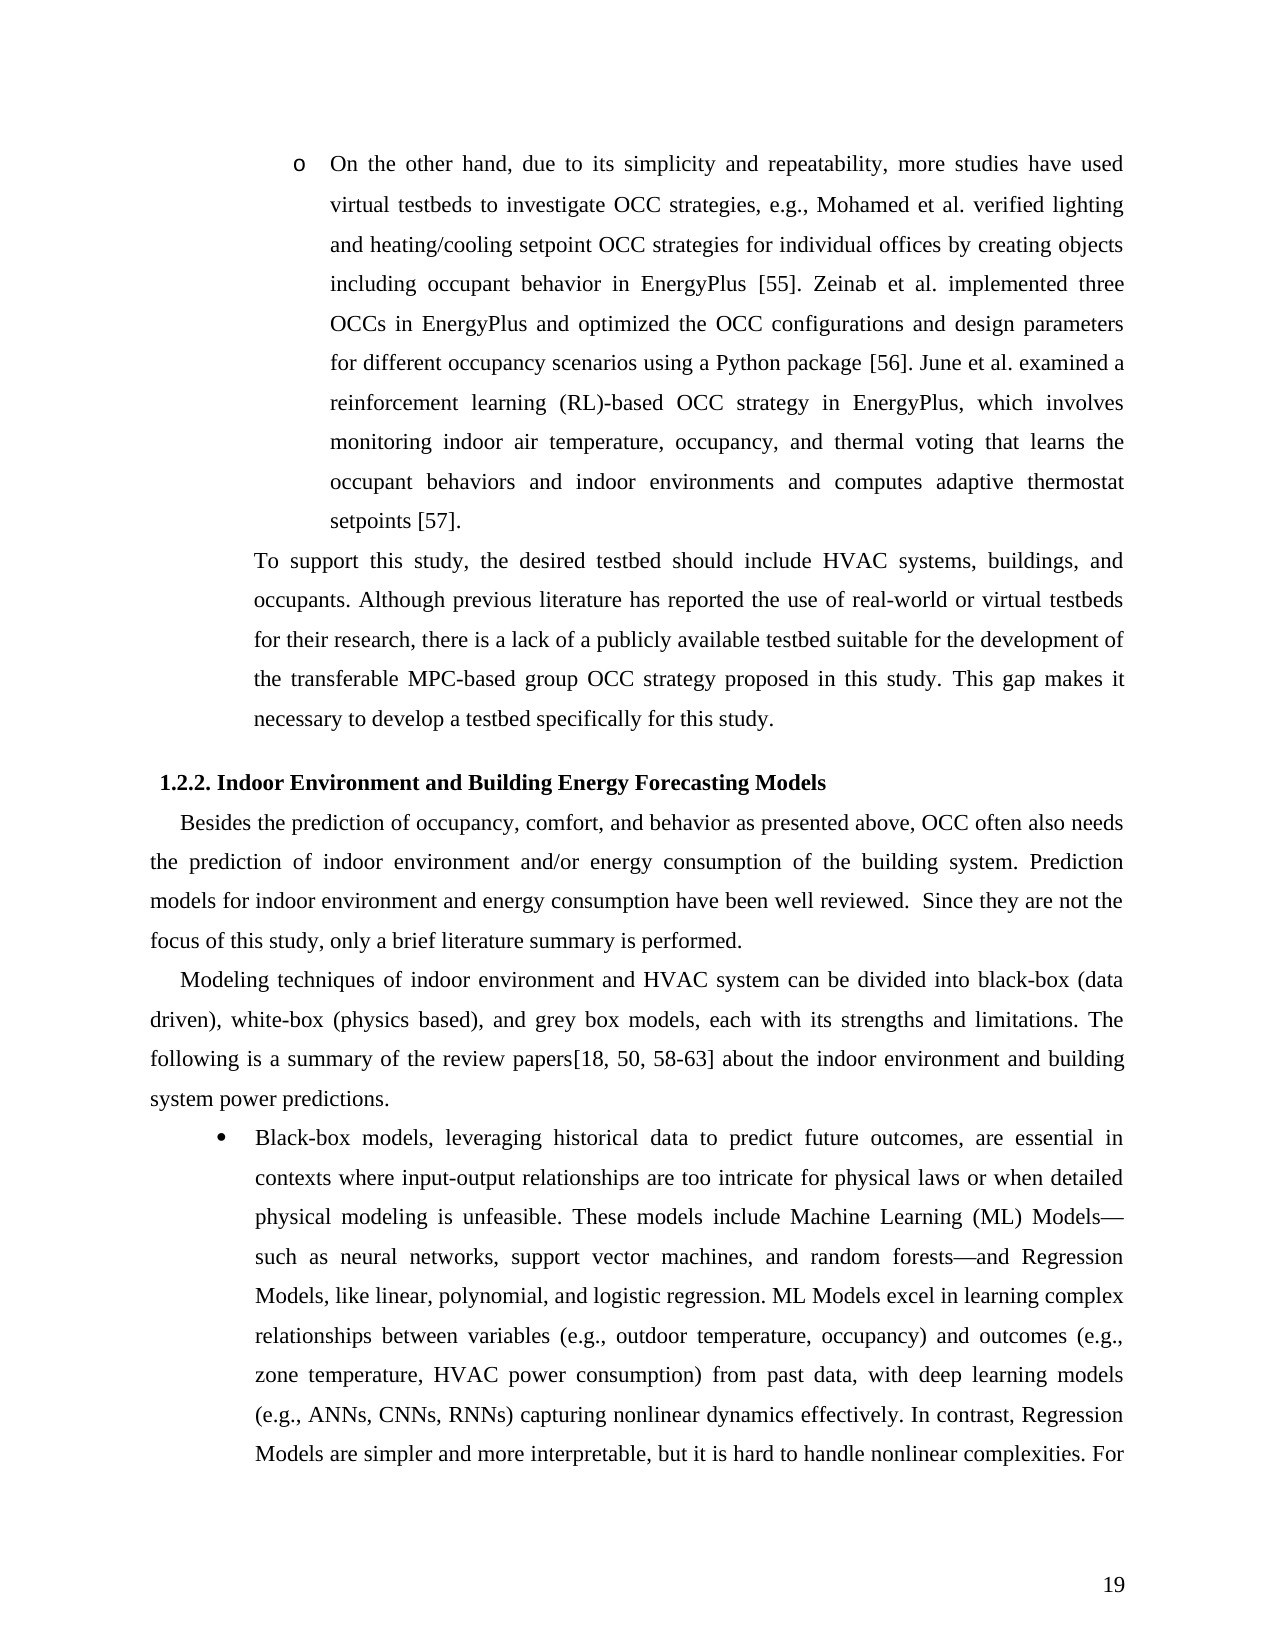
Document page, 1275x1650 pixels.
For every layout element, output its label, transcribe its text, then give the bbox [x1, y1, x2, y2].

text To support this study, the desired testbed should include HVAC systems, buildings, and occupants. Although previous literature has reported the use of real-world or virtual testbeds for their research, there is a lack of a publicly available testbed suitable for the development of the transferable MPC-based group OCC strategy proposed in this study. This gap makes it necessary to develop a testbed specifically for this study. [253, 547, 1125, 731]
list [217, 1124, 1125, 1467]
text Besides the prediction of occupancy, comfort, and behavior as presented above, OCC often also needs the prediction of indoor environment and/or energy consumption of the building system. Prediction models for indoor environment and energy consumption have been well reviewed. Since they are not the focus of this study, only a brief literature summary is performed. [150, 808, 1125, 953]
text Modeling techniques of indoor environment and HVAC system can be divided into black-box (data driven), white-box (physics based), and grey box models, each with its strengths and limitations. The following is a summary of the review papers[18, 50, 58-63] about the indoor environment and building system power predictions. [150, 966, 1125, 1111]
list On the other hand, due to its simplicity and repeatability, more studies have used virtual testbeds to investigate OCC strategies, e.g., Mohamed et al. verified lighting and heating/cooling setpoint OCC strategies for individual offices by creating objects including occupant behavior in EnergyPlus [55]. Zeinab et al. implemented three OCCs in EnergyPlus and optimized the OCC configurations and design parameters for different occupancy scenarios using a Python package [56]. June et al. examined a reinforcement learning (RL)-based OCC strategy in EnergyPlus, which involves monitoring indoor air temperature, occupancy, and thermal voting that learns the occupant behaviors and indoor environments and computes adaptive thermostat setpoints [57]. [292, 150, 1125, 533]
subtitle Indoor Environment and Building Energy Forecasting Models [159, 769, 1125, 795]
